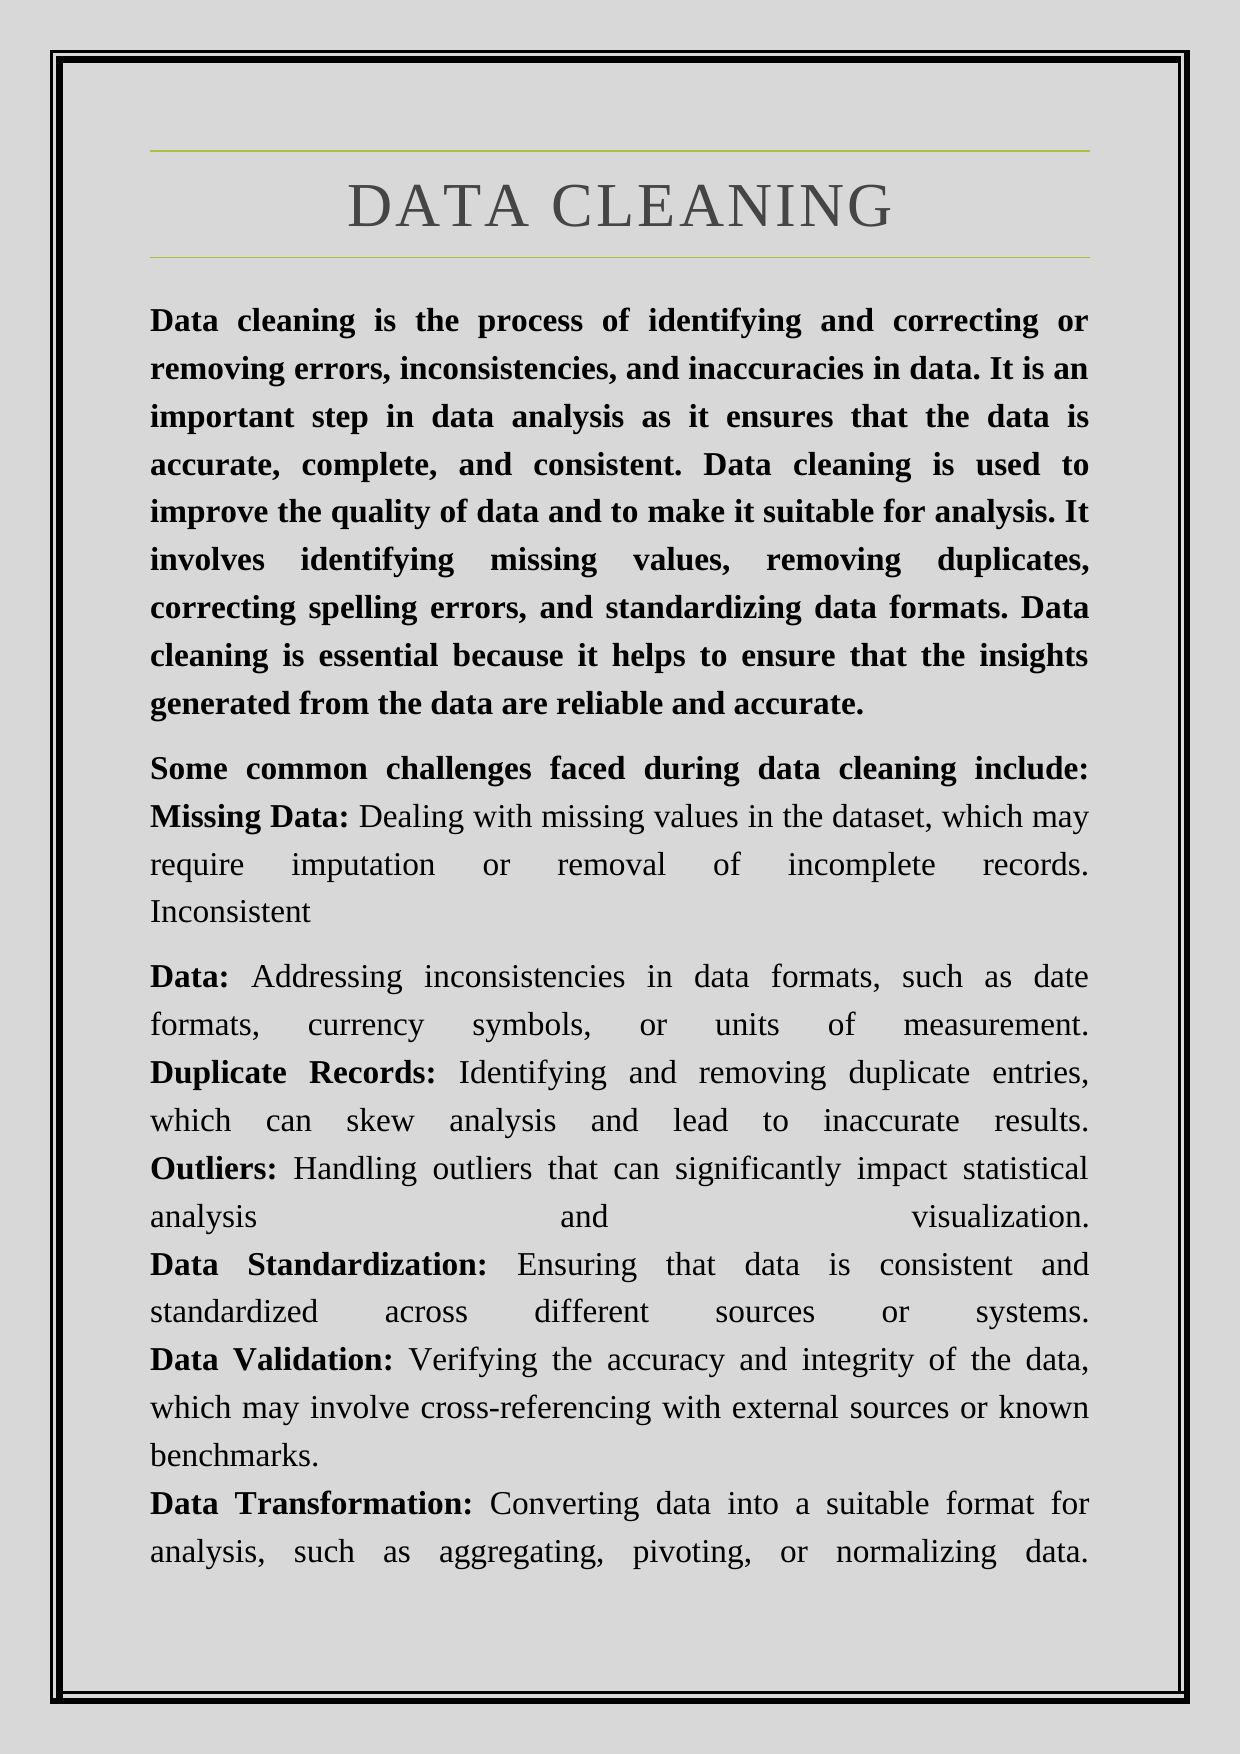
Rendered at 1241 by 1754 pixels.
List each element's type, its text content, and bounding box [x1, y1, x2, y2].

text Some common challenges faced during data cleaning include: Missing Data: Dealing with missing values in the dataset, which may require imputation or removal of incomplete records. Inconsistent [150, 748, 1090, 930]
text Data cleaning is the process of identifying and correcting or removing errors, inconsistencies, and inaccuracies in data. It is an important step in data analysis as it ensures that the data is accurate, complete, and consistent. Data cleaning is used to improve the quality of data and to make it suitable for analysis. It involves identifying missing values, removing duplicates, correcting spelling errors, and standardizing data formats. Data cleaning is essential because it helps to ensure that the insights generated from the data are reliable and accurate. [150, 300, 1090, 722]
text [150, 956, 1090, 1570]
title Data Cleaning [150, 152, 1090, 257]
